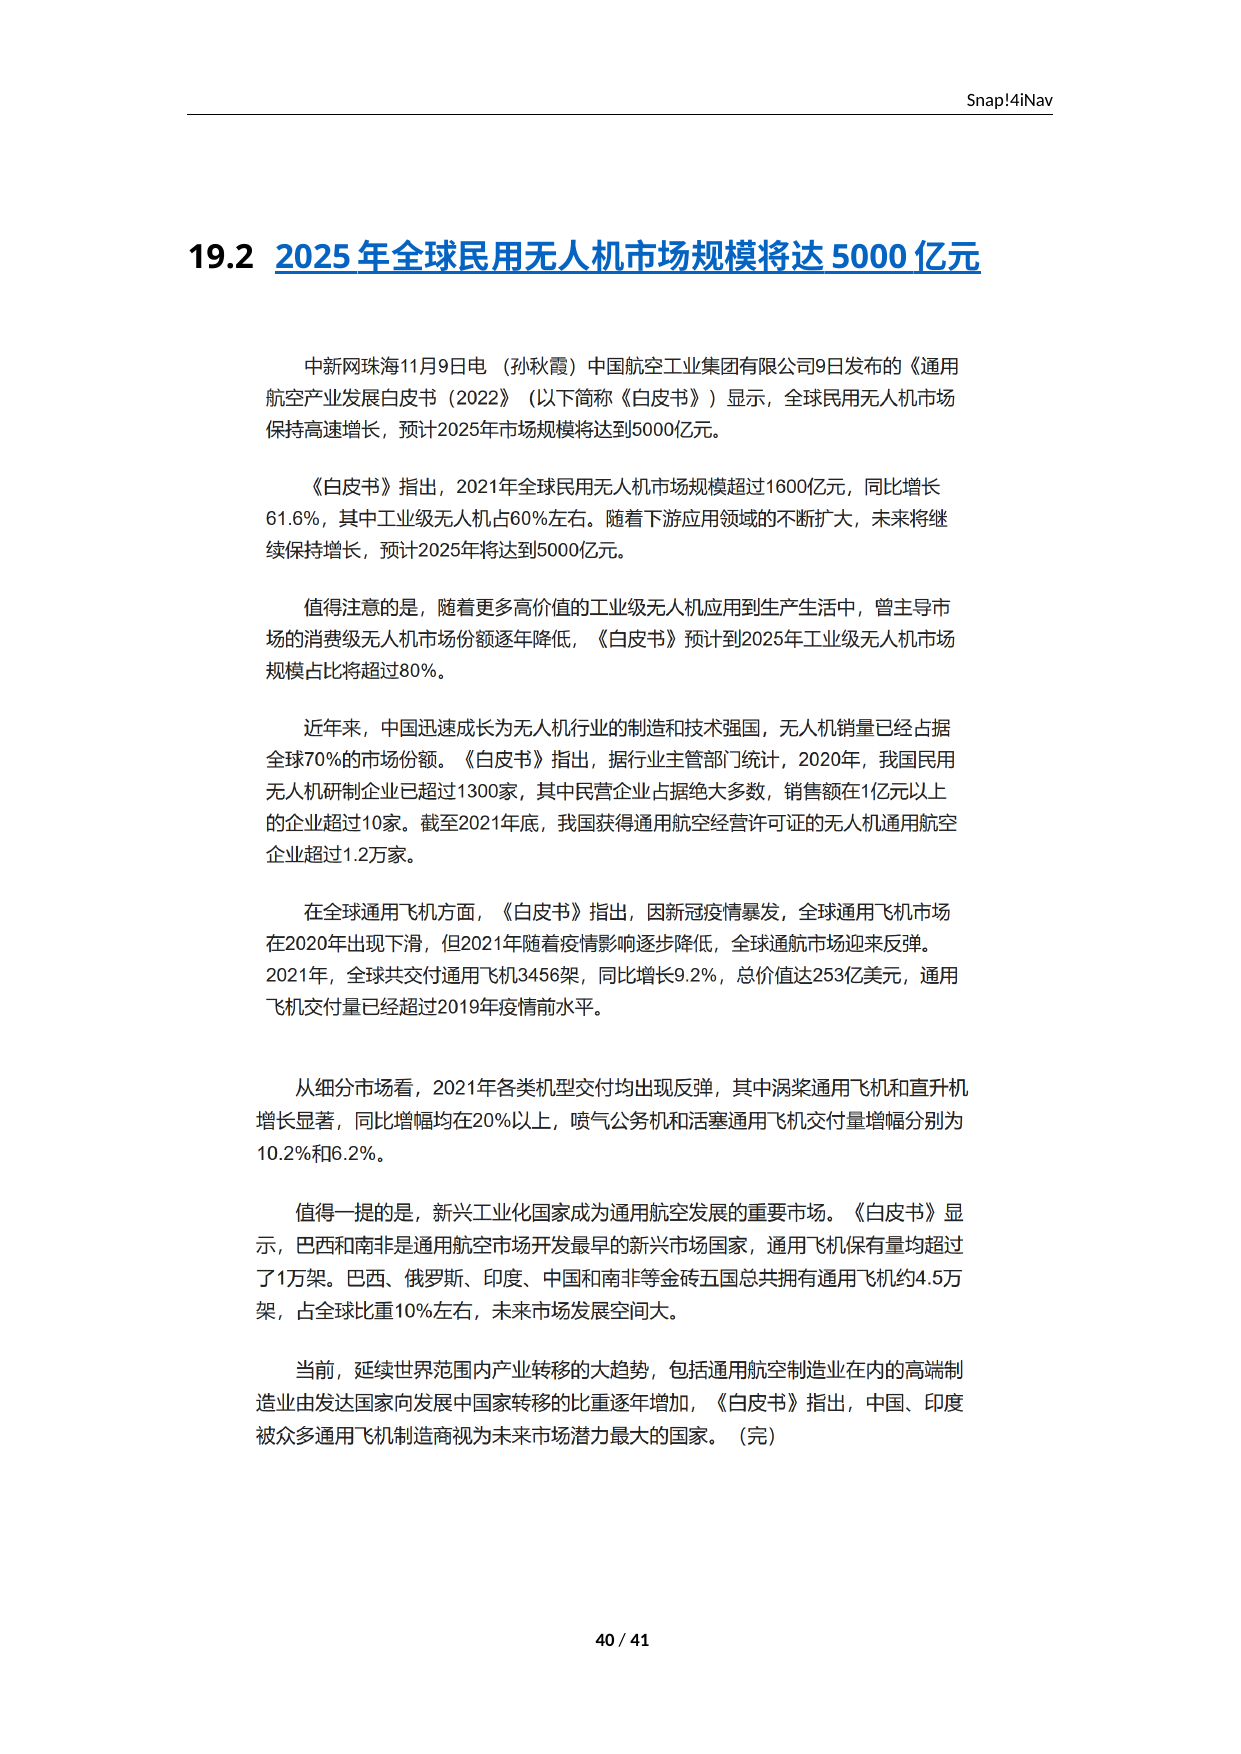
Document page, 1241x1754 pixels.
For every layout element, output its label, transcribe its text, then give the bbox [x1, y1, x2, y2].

picture [251, 348, 989, 1020]
subtitle 2025年全球民用无人机市场规模将达5000亿元 [187, 222, 1053, 287]
picture [252, 1063, 988, 1455]
